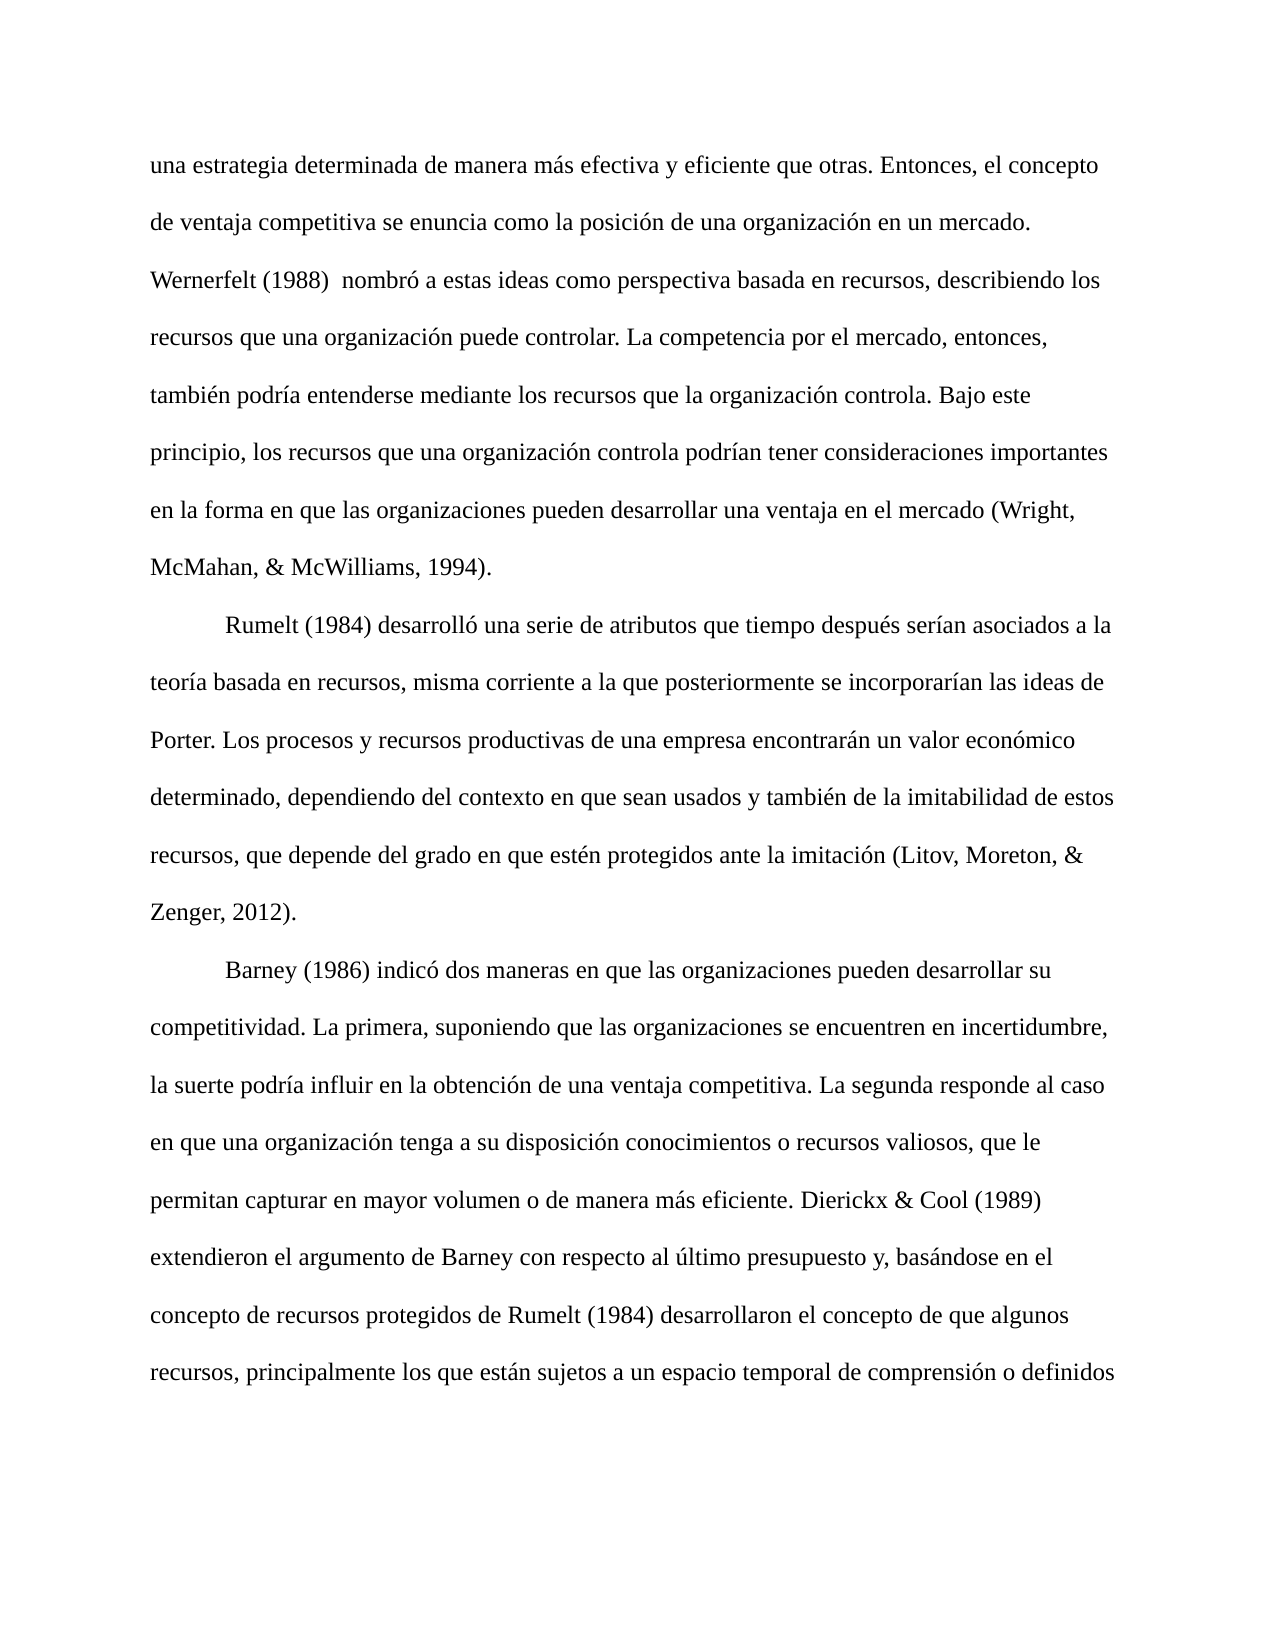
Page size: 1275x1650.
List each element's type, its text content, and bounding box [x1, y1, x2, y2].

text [150, 150, 1125, 581]
text Rumelt (1984) desarrolló una serie de atributos que tiempo después serían asociados a la teoría basada en recursos, misma corriente a la que posteriormente se incorporarían las ideas de Porter. Los procesos y recursos productivas de una empresa encontrarán un valor económico determinado, dependiendo del contexto en que sean usados y también de la imitabilidad de estos recursos, que depende del grado en que estén protegidos ante la imitación (Litov, Moreton, & Zenger, 2012). [150, 610, 1125, 926]
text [150, 955, 1125, 1386]
